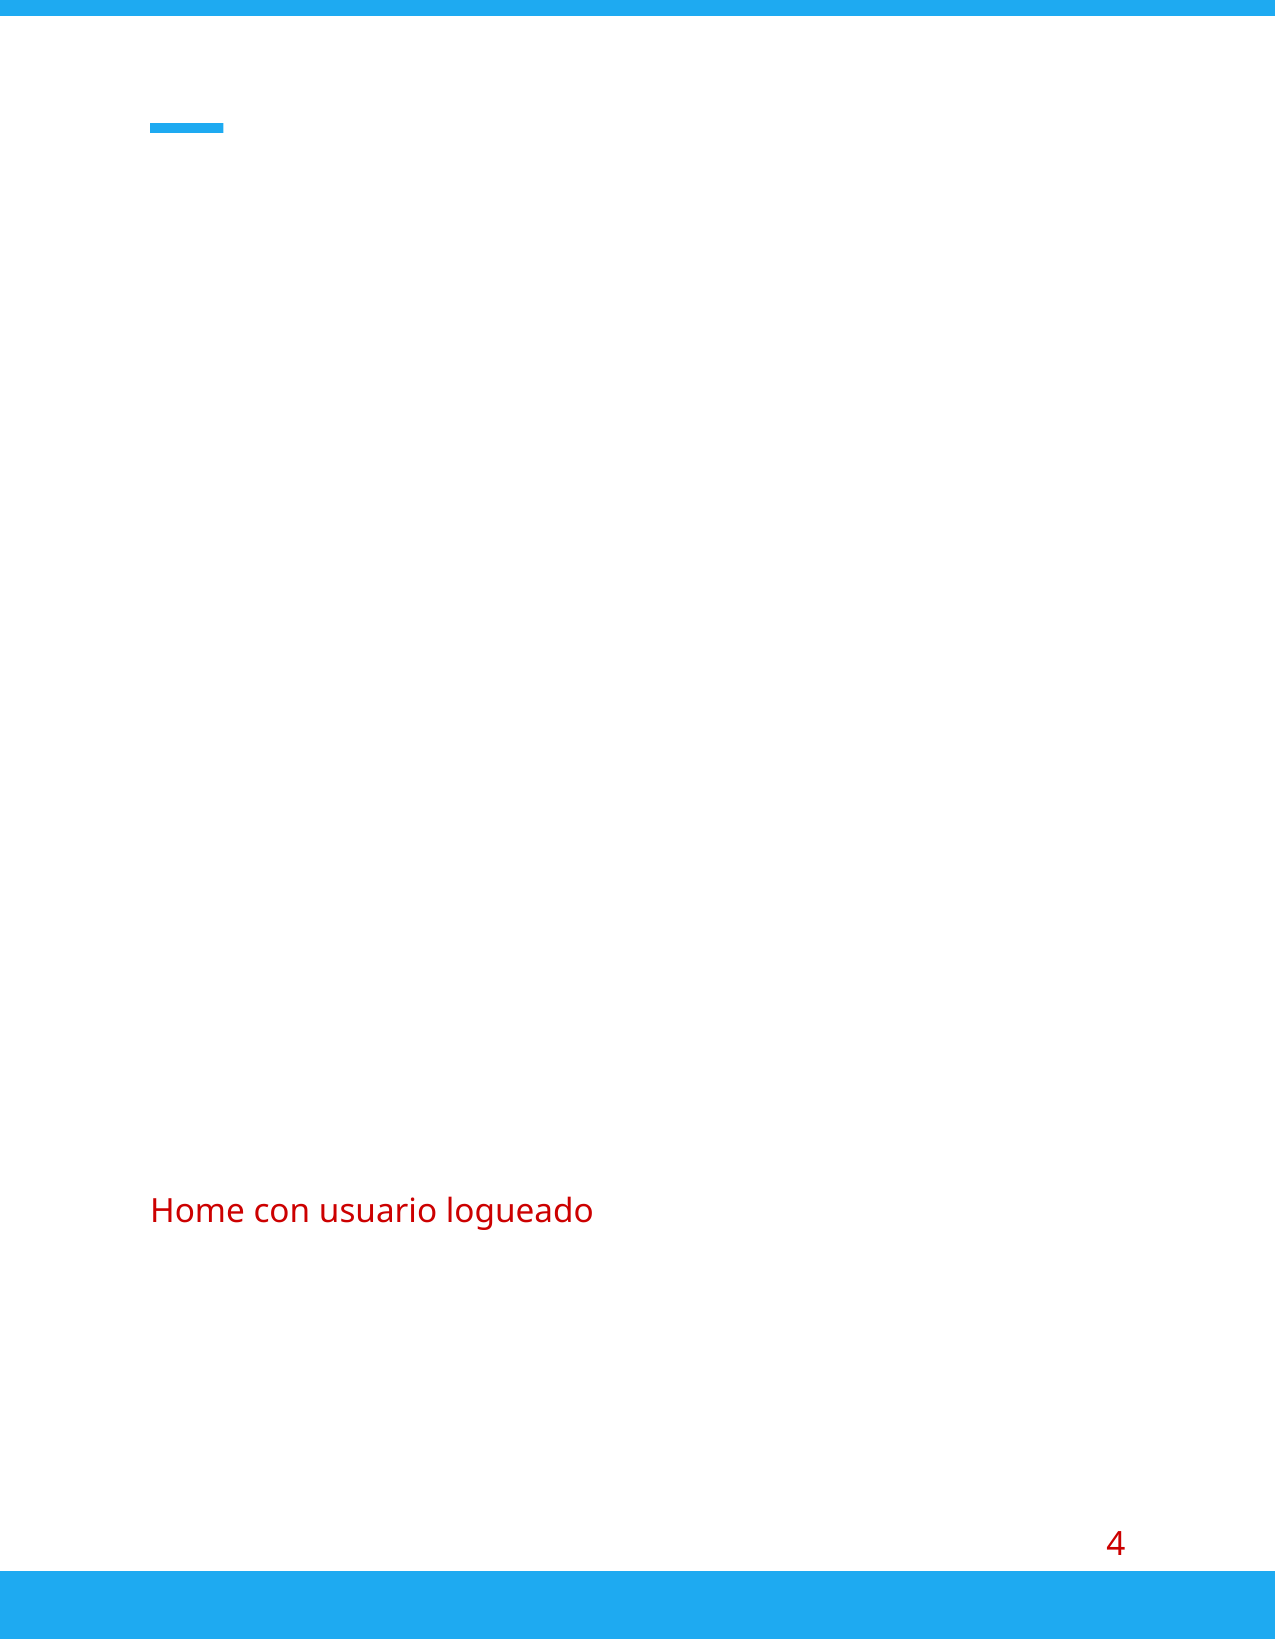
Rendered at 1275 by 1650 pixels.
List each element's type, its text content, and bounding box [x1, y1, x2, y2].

picture [150, 123, 224, 133]
text Home con usuario logueado [150, 1187, 1125, 1232]
picture [0, 0, 1275, 16]
picture [0, 1571, 1275, 1639]
